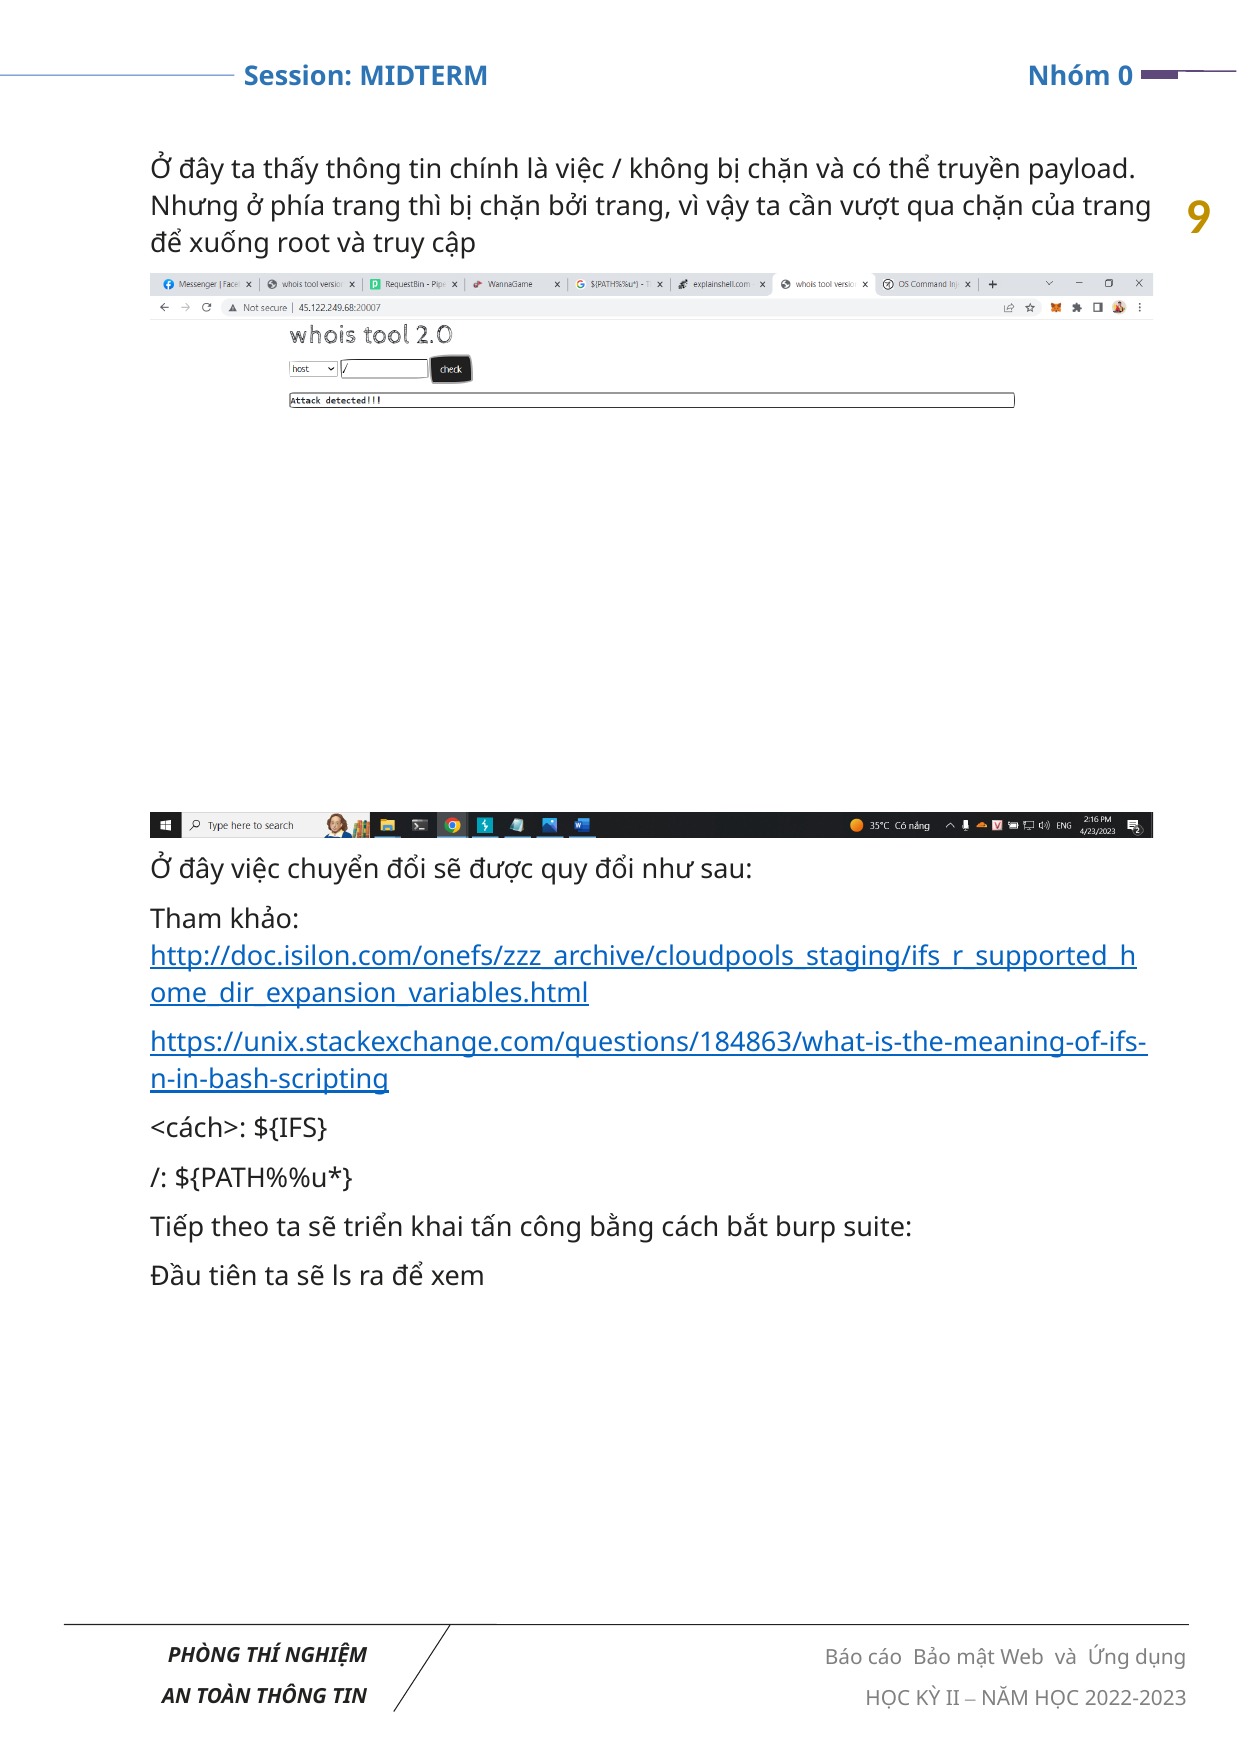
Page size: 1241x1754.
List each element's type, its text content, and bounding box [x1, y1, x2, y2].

text Tham khảo: http://doc.isilon.com/onefs/zzz_archive/cloudpools_staging/ifs_r_supported_home_dir_expansion_variables.html [150, 899, 1153, 1010]
text Ở đây ta thấy thông tin chính là việc / không bị chặn và có thể truyền payload. Nhưng ở phía trang thì bị chặn bởi trang, vì vậy ta cần vượt qua chặn của trang để xuống root và truy cập [150, 150, 1153, 261]
text https://unix.stackexchange.com/questions/184863/what-is-the-meaning-of-ifs-n-in-bash-scripting [150, 1022, 1153, 1096]
text Ở đây việc chuyển đổi sẽ được quy đổi như sau: [150, 850, 1153, 887]
text /: ${PATH%%u*} [150, 1158, 1153, 1195]
text Tiếp theo ta sẽ triển khai tấn công bằng cách bắt burp suite: [150, 1207, 1153, 1244]
text Đầu tiên ta sẽ ls ra để xem [150, 1257, 1153, 1294]
picture [150, 273, 1154, 838]
text <cách>: ${IFS} [150, 1109, 1153, 1146]
